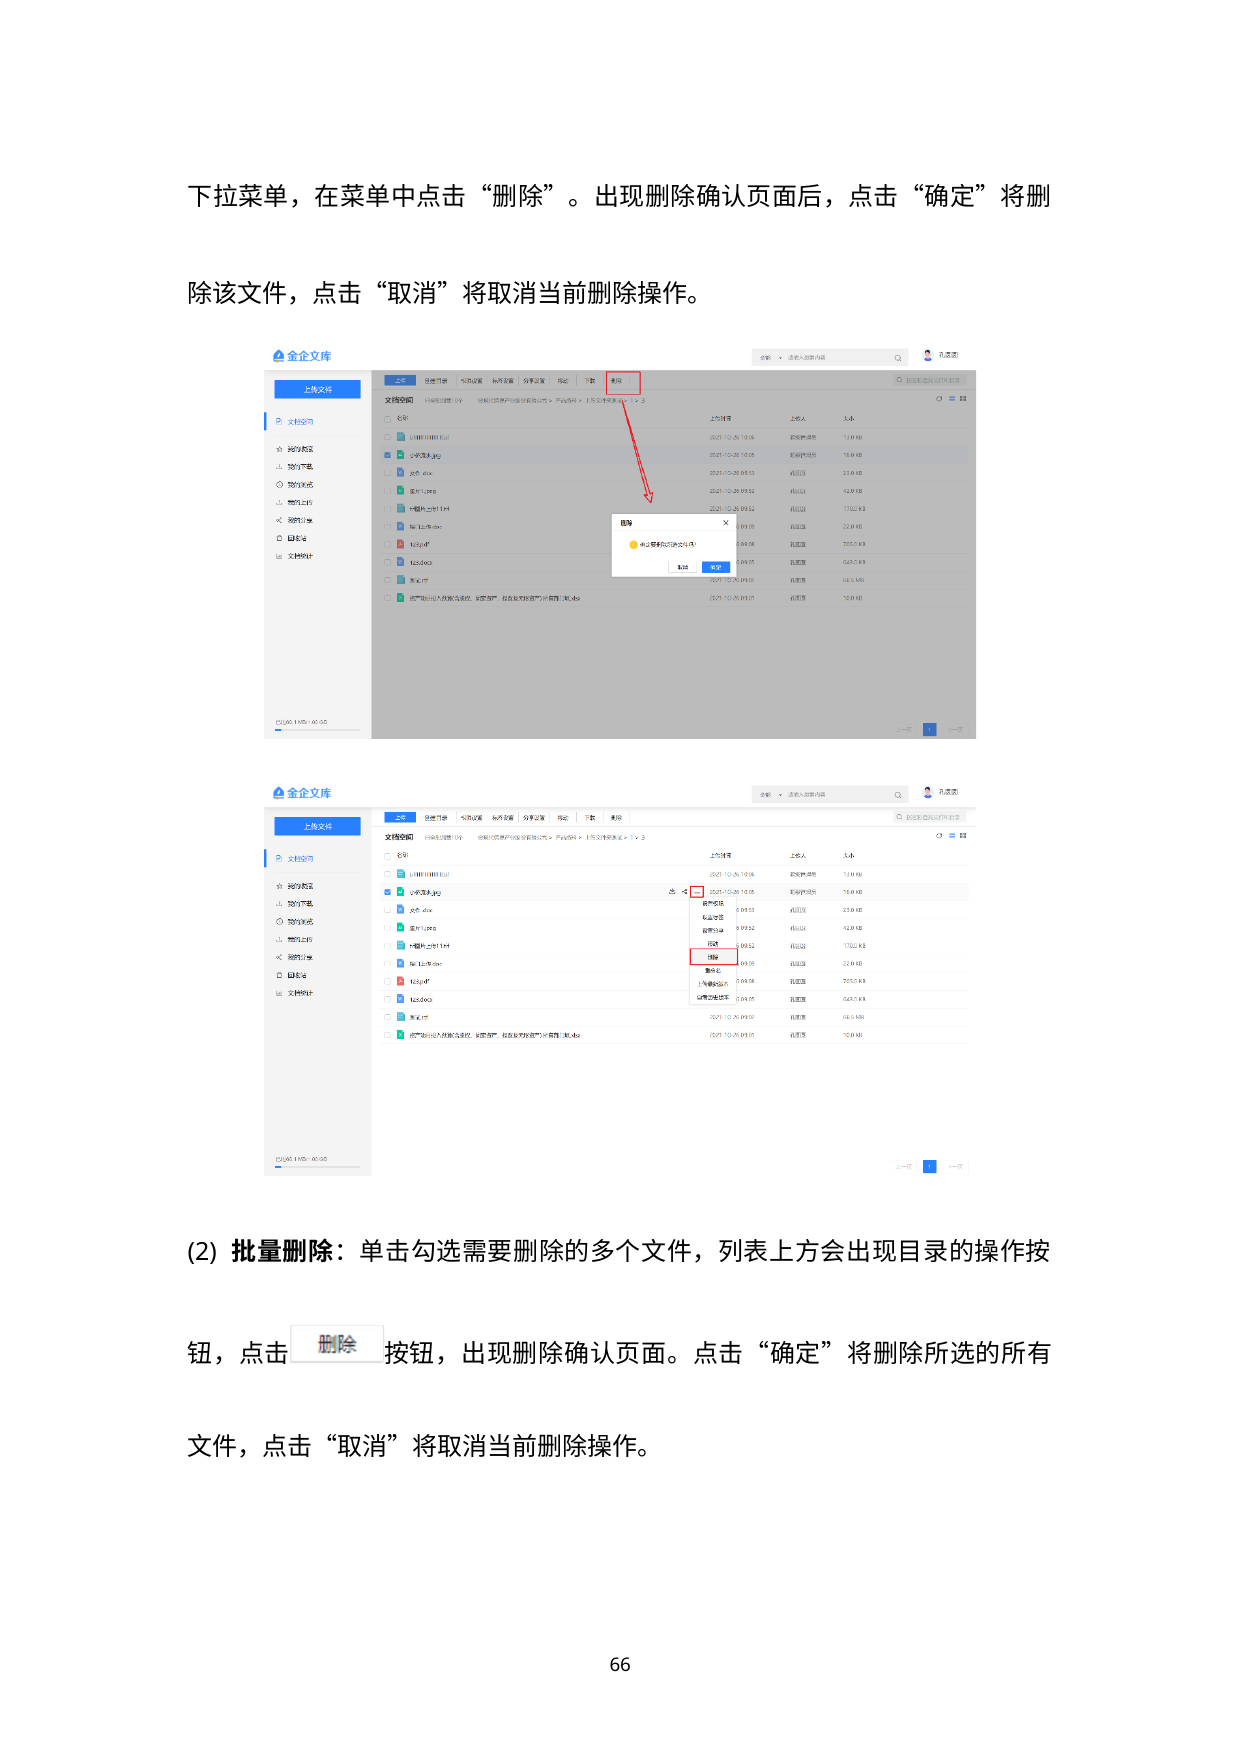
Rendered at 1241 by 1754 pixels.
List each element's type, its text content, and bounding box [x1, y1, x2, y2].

list 批量删除：单击勾选需要删除的多个文件，列表上方会出现目录的操作按钮，点击按钮，出现删除确认页面。点击“确定”将删除所选的所有文件，点击“取消”将取消当前删除操作。 [187, 1217, 1053, 1477]
picture [264, 780, 977, 1176]
picture [264, 342, 977, 739]
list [187, 162, 1053, 324]
picture [290, 1325, 385, 1363]
